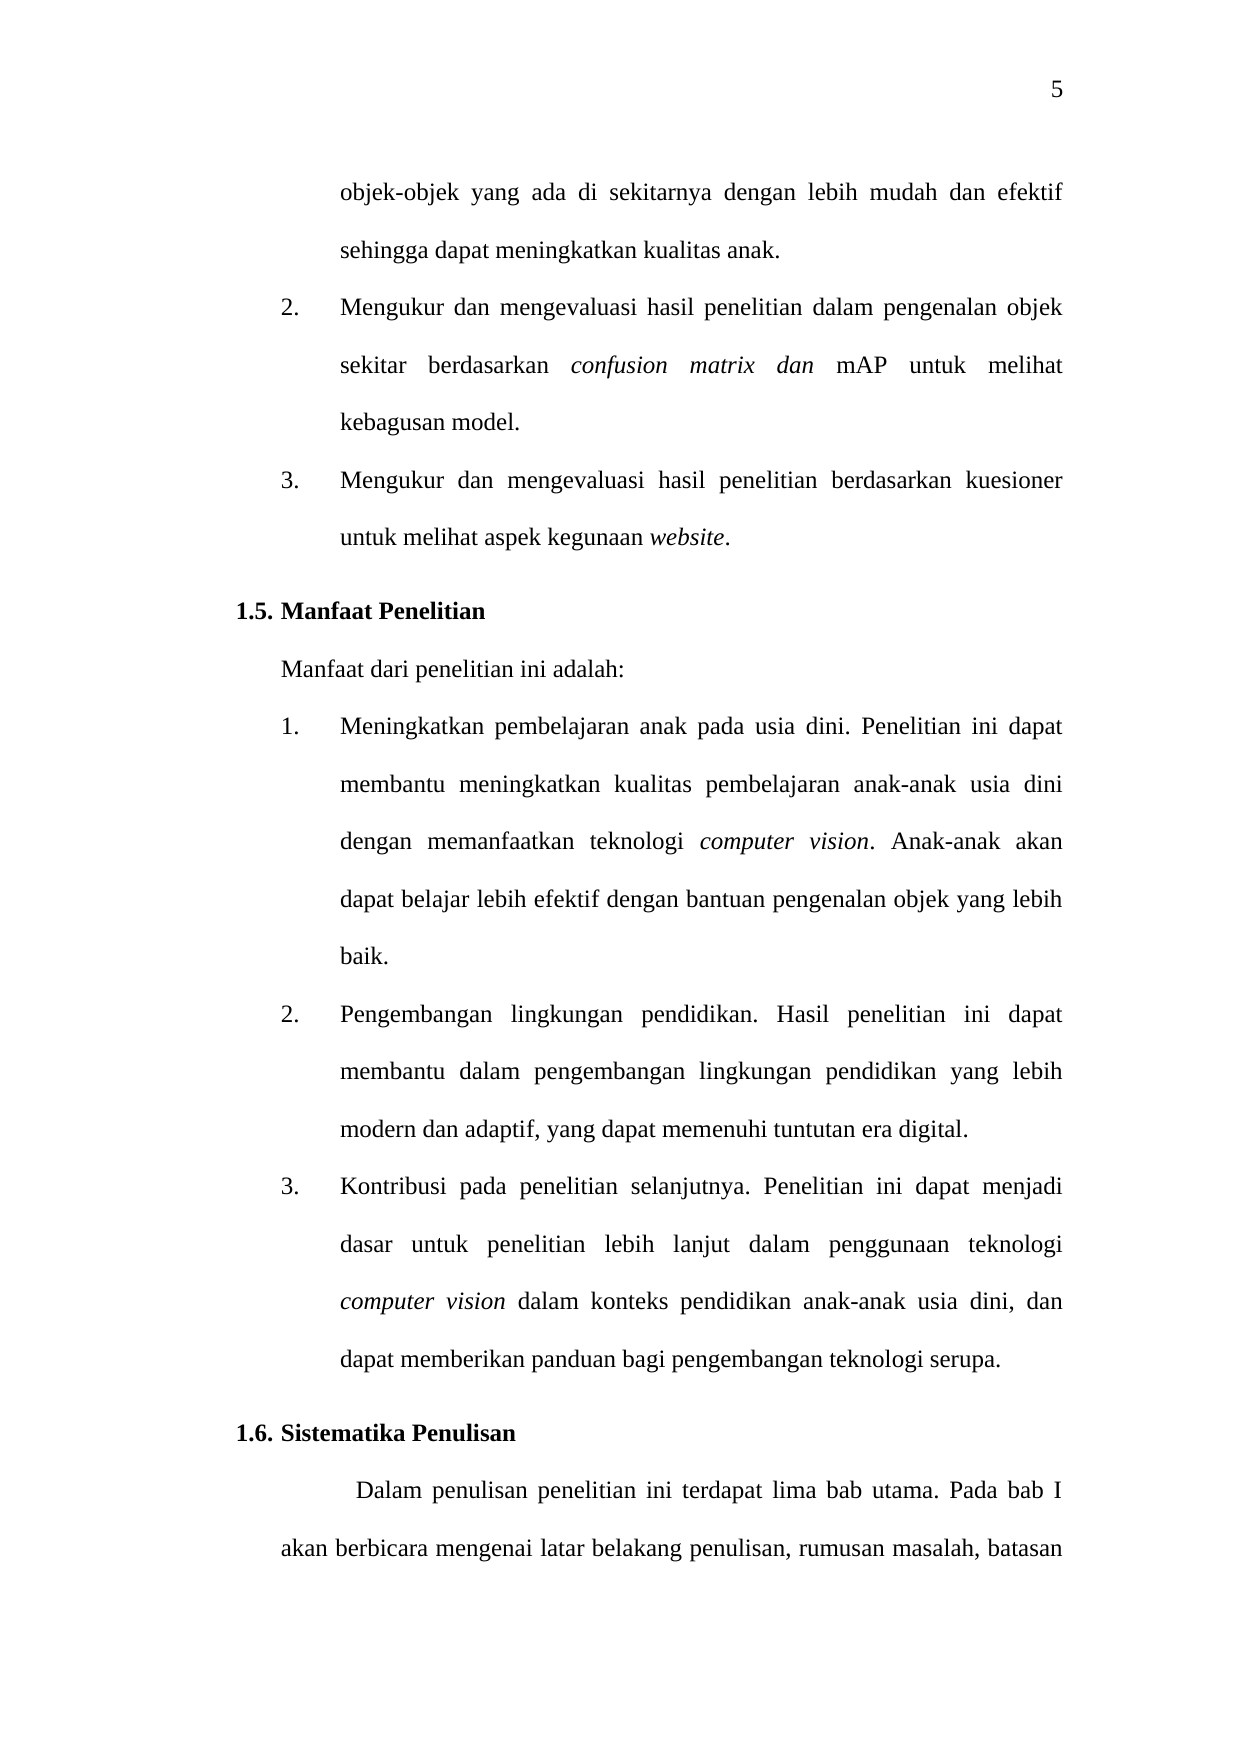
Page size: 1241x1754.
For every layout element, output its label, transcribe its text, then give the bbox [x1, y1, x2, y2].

list Mengukur dan mengevaluasi hasil penelitian berdasarkan kuesioner untuk melihat aspek kegunaan website. [281, 465, 1063, 551]
subtitle Manfaat Penelitian [236, 596, 1063, 625]
subtitle Sistematika Penulisan [236, 1418, 1063, 1447]
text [281, 1476, 1063, 1562]
list Kontribusi pada penelitian selanjutnya. Penelitian ini dapat menjadi dasar untuk penelitian lebih lanjut dalam penggunaan teknologi computer vision dalam konteks pendidikan anak-anak usia dini, dan dapat memberikan panduan bagi pengembangan teknologi serupa. [281, 1171, 1063, 1373]
list Pengembangan lingkungan pendidikan. Hasil penelitian ini dapat membantu dalam pengembangan lingkungan pendidikan yang lebih modern dan adaptif, yang dapat memenuhi tuntutan era digital. [281, 999, 1063, 1143]
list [281, 177, 1063, 263]
list Manfaat dari penelitian ini adalah: [281, 654, 1063, 683]
list Meningkatkan pembelajaran anak pada usia dini. Penelitian ini dapat membantu meningkatkan kualitas pembelajaran anak-anak usia dini dengan memanfaatkan teknologi computer vision. Anak-anak akan dapat belajar lebih efektif dengan bantuan pengenalan objek yang lebih baik. [281, 711, 1063, 970]
list Mengukur dan mengevaluasi hasil penelitian dalam pengenalan objek sekitar berdasarkan confusion matrix dan mAP untuk melihat kebagusan model. [281, 292, 1063, 436]
